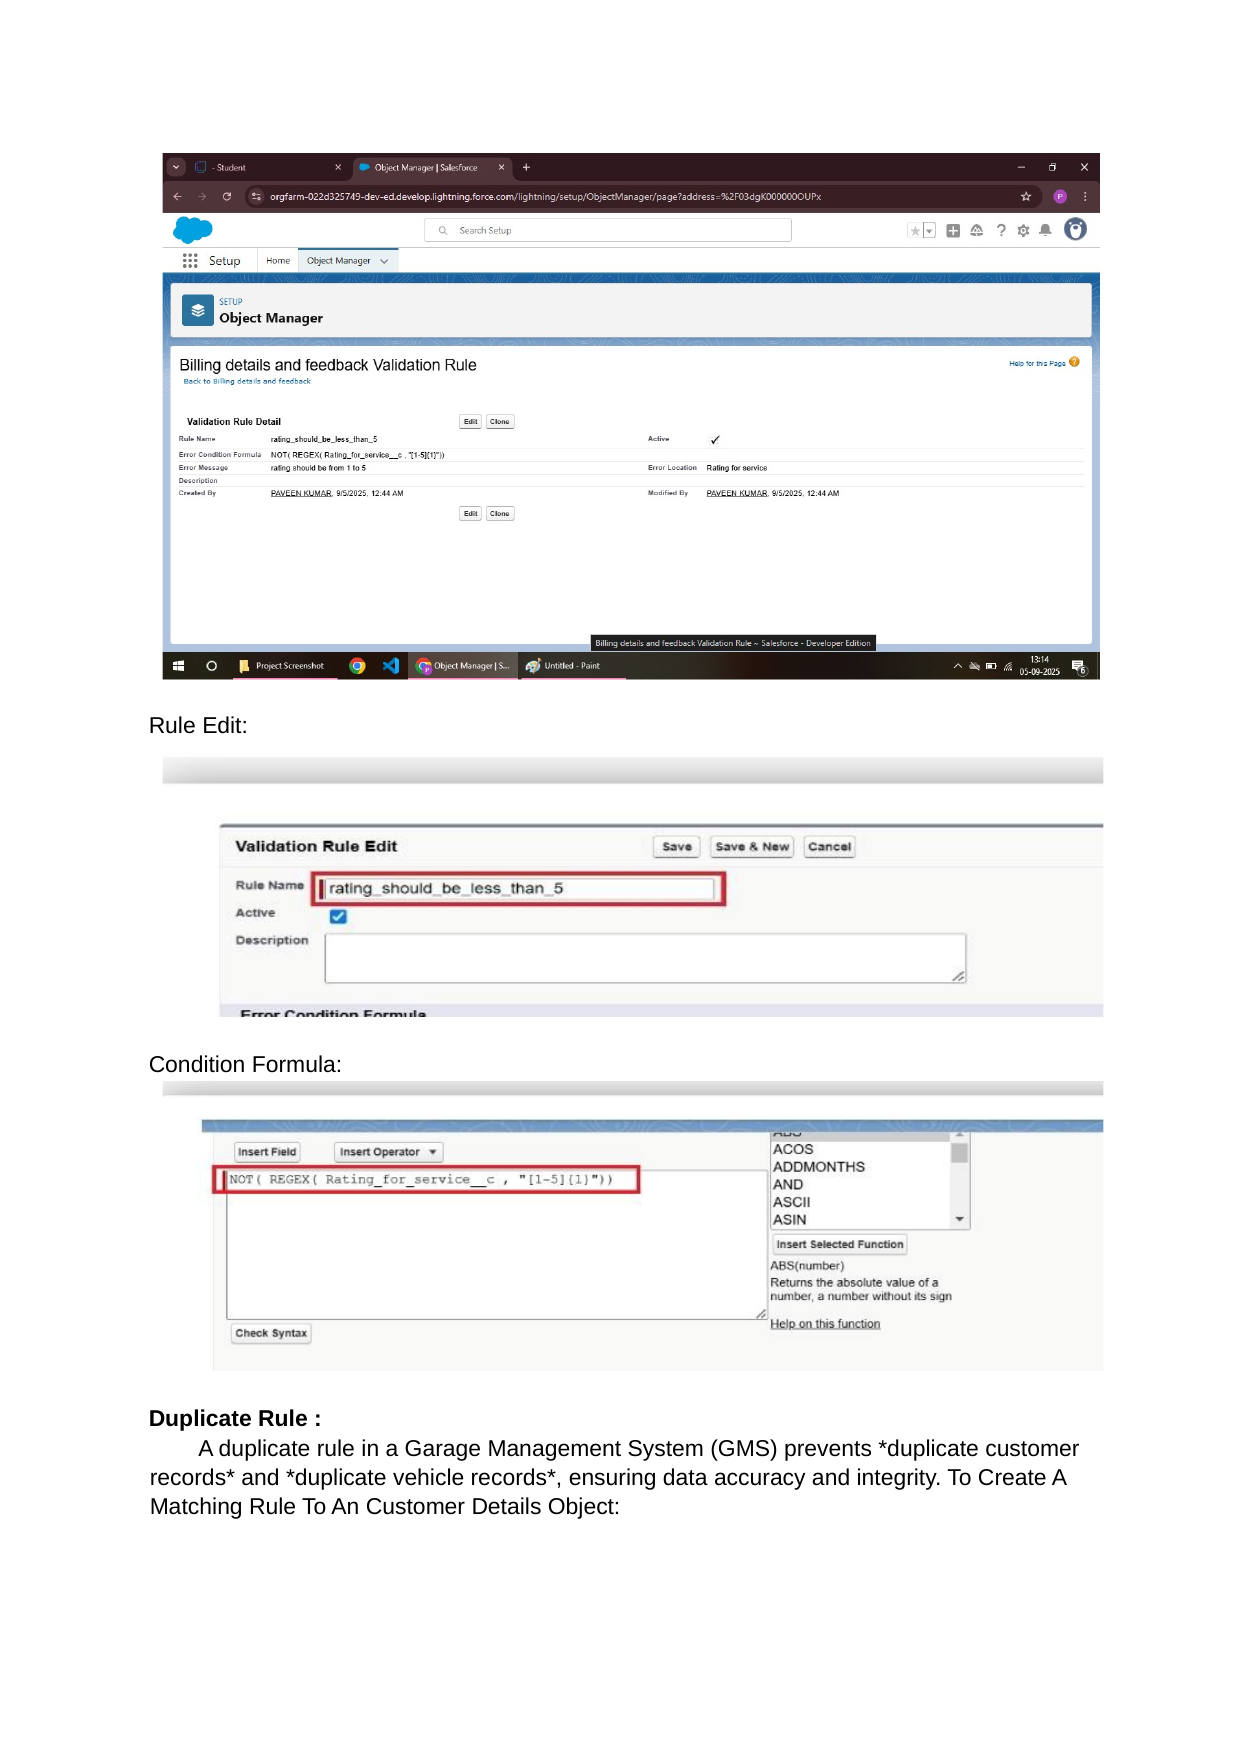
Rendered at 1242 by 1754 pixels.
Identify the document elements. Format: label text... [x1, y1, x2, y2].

picture [162, 153, 1104, 708]
text Duplicate Rule : [148, 1405, 1103, 1431]
picture [162, 742, 1104, 1017]
text Condition Formula: [148, 1051, 1091, 1078]
text Rule Edit: [148, 712, 1091, 738]
picture [162, 1081, 1104, 1371]
text A duplicate rule in a Garage Management System (GMS) prevents *duplicate customer records* and *duplicate vehicle records*, ensuring data accuracy and integrity. To Create A Matching Rule To An Customer Details Object: [148, 1435, 1083, 1519]
